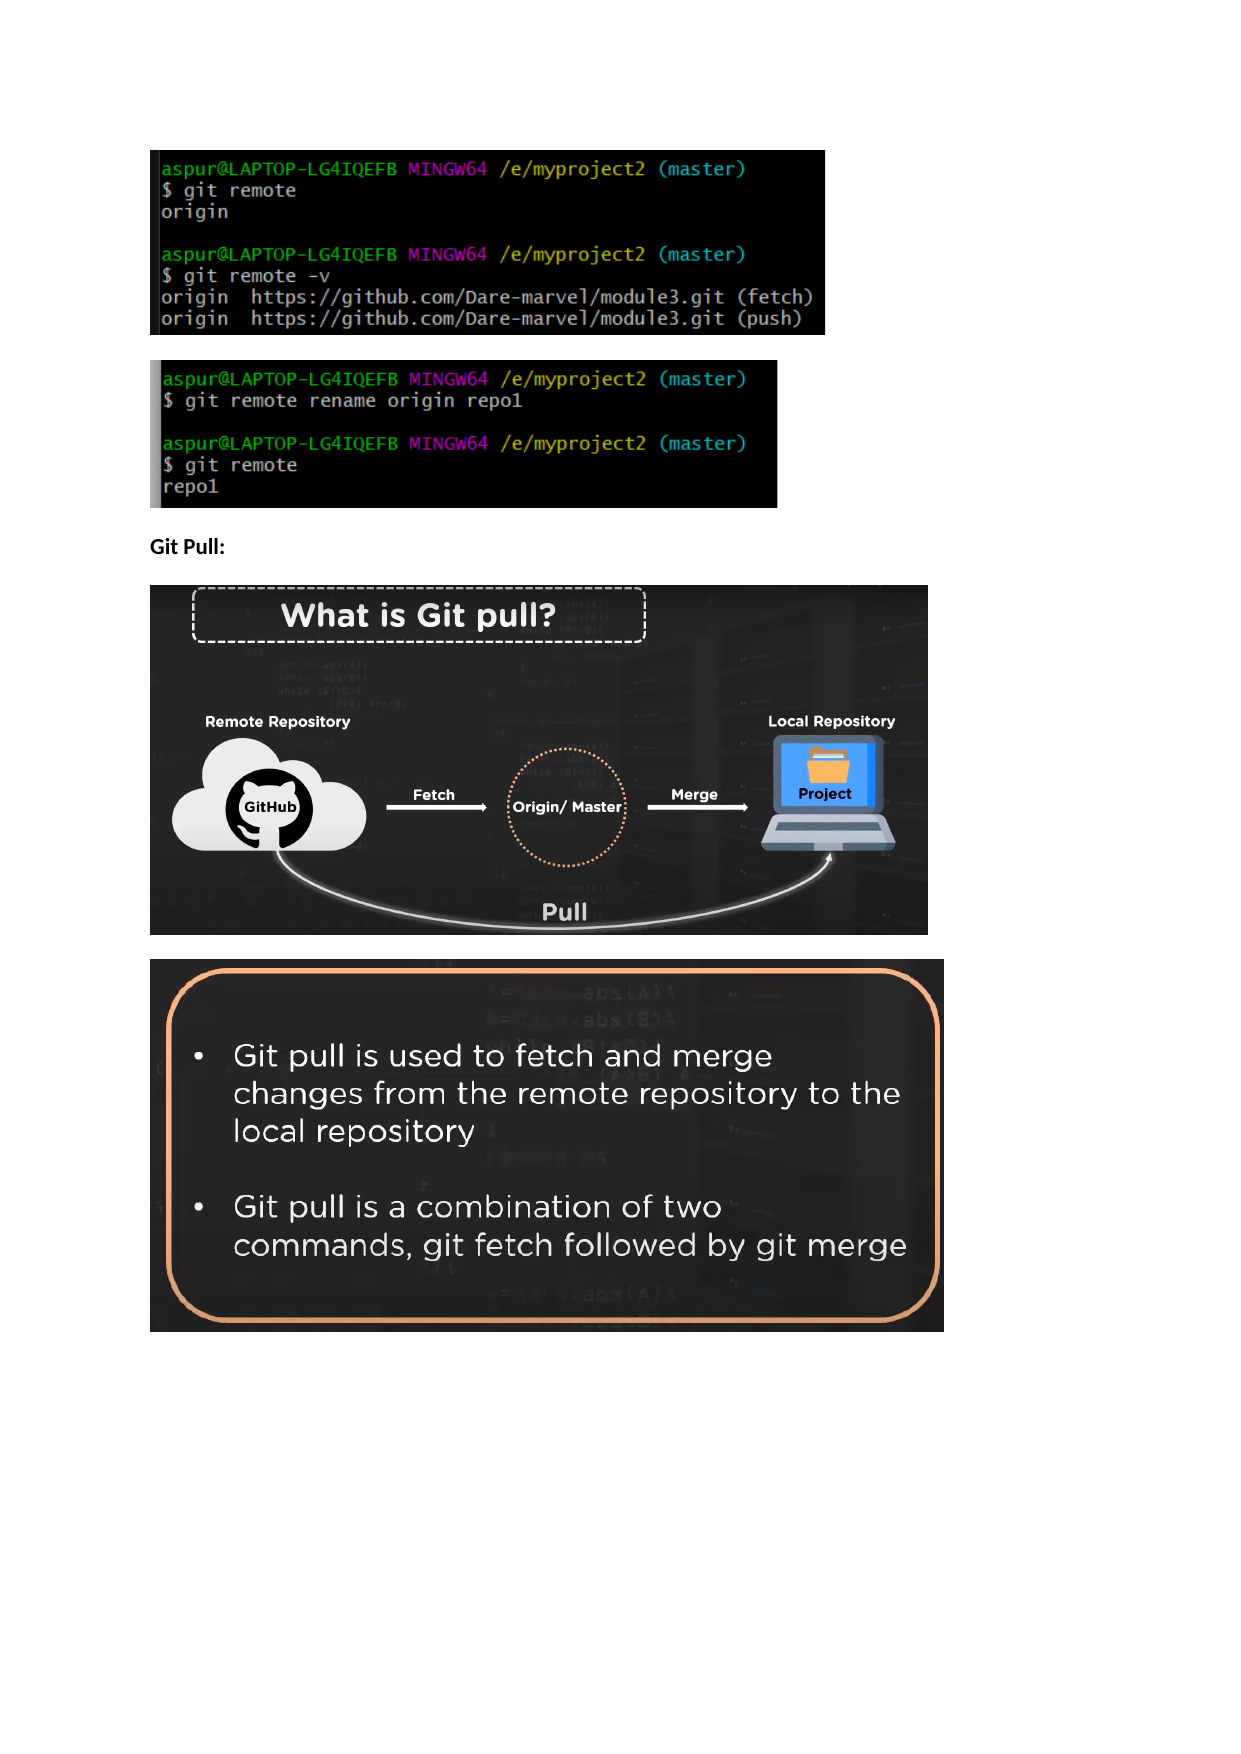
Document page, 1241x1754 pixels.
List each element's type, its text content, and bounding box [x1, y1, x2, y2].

picture [150, 360, 778, 508]
picture [150, 150, 826, 335]
picture [150, 959, 944, 1332]
picture [150, 585, 928, 935]
text Git Pull: [150, 532, 1090, 561]
